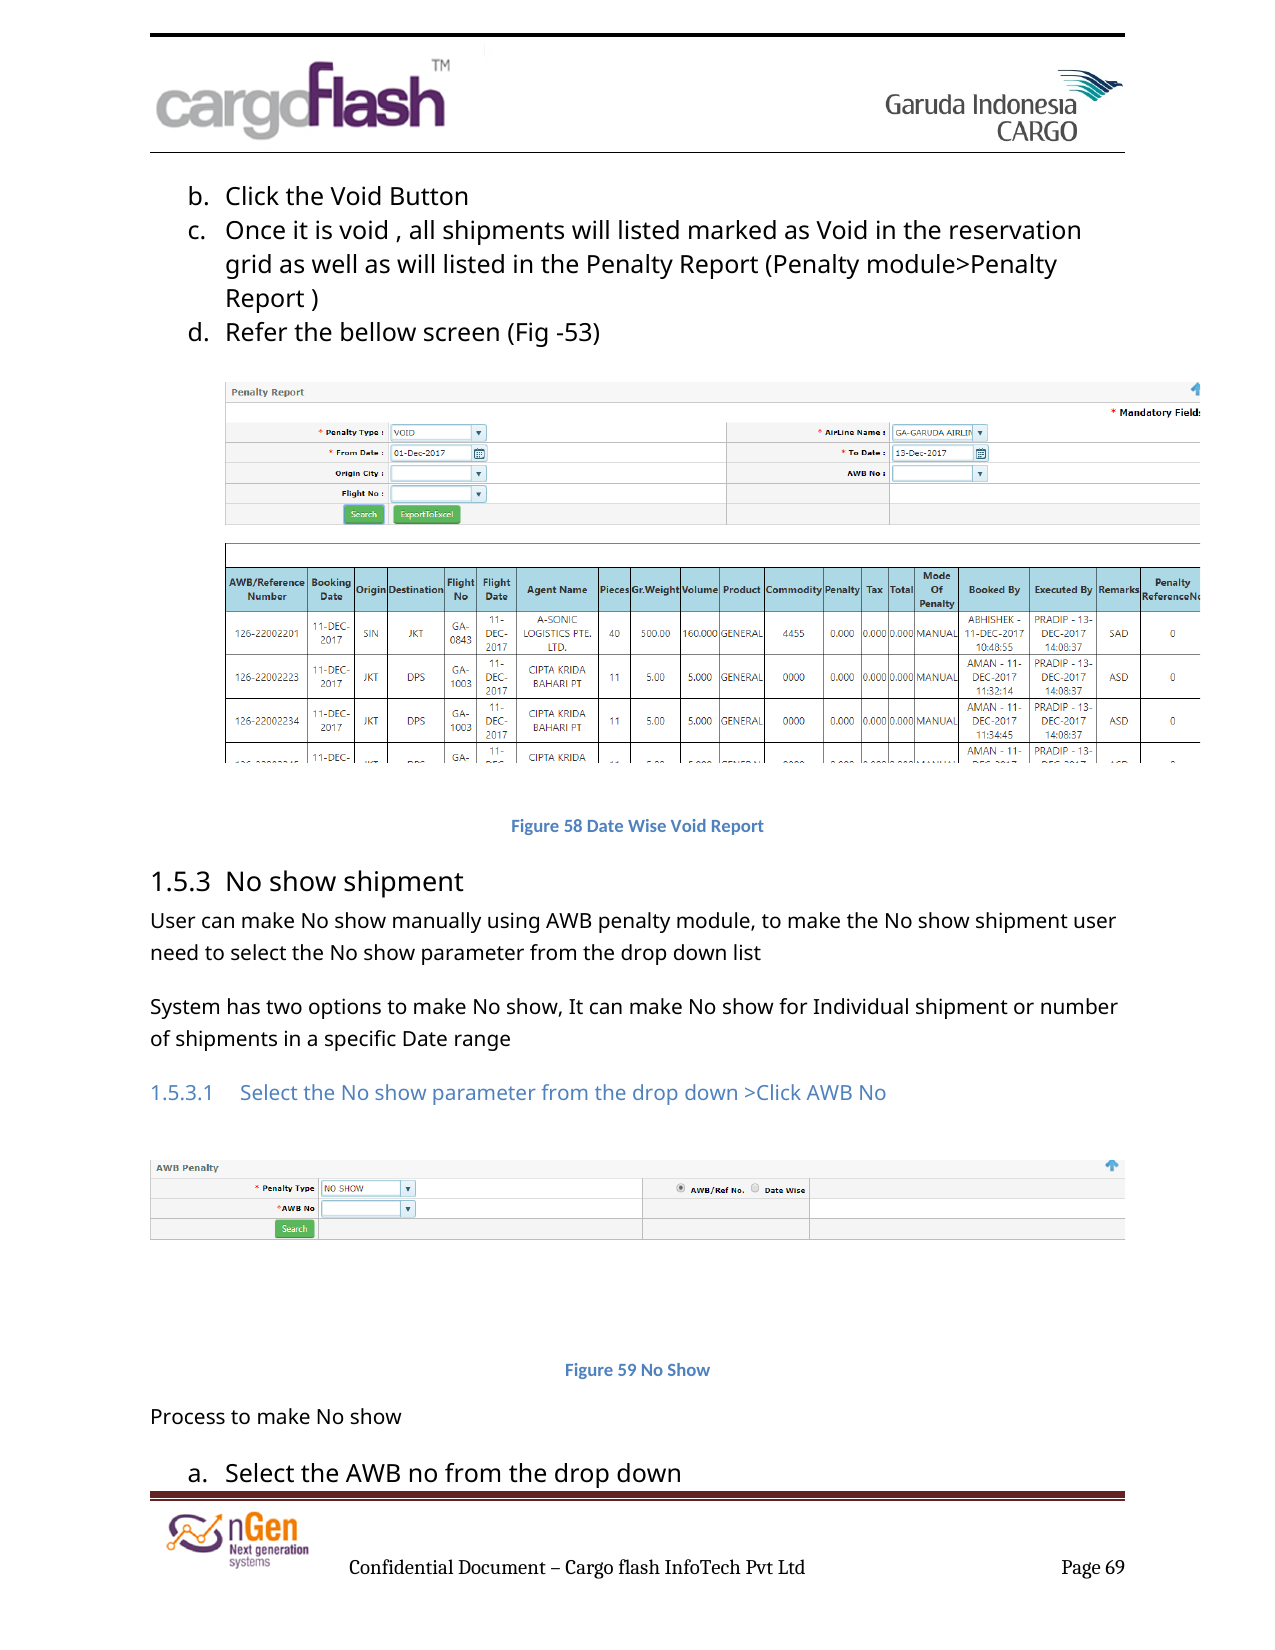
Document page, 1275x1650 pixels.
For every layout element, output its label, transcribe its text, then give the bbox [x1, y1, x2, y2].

text System has two options to make No show, It can make No show for Individual shipment or number of shipments in a specific Date range [150, 992, 1125, 1053]
subtitle Select the No show parameter from the drop down >Click AWB No [150, 1078, 1125, 1106]
list Select the AWB no from the drop down [187, 1455, 1125, 1489]
text User can make No show manually using AWB penalty module, to make the No show shipment user need to select the No show parameter from the drop down list [150, 906, 1125, 967]
subtitle No show shipment [150, 863, 1125, 899]
picture [150, 1502, 327, 1575]
list Once it is void , all shipments will listed marked as Void in the reservation grid as well as will listed in the Penalty Report (Penalty module>Penalty Report ) [187, 212, 1125, 315]
picture [103, 6, 525, 152]
list Refer the bellow screen (Fig -53) [187, 315, 1125, 349]
picture [150, 1160, 1125, 1334]
text Process to make No show [150, 1402, 1125, 1430]
list Click the Void Button [187, 178, 1125, 212]
picture [225, 382, 1200, 765]
picture [881, 59, 1127, 148]
